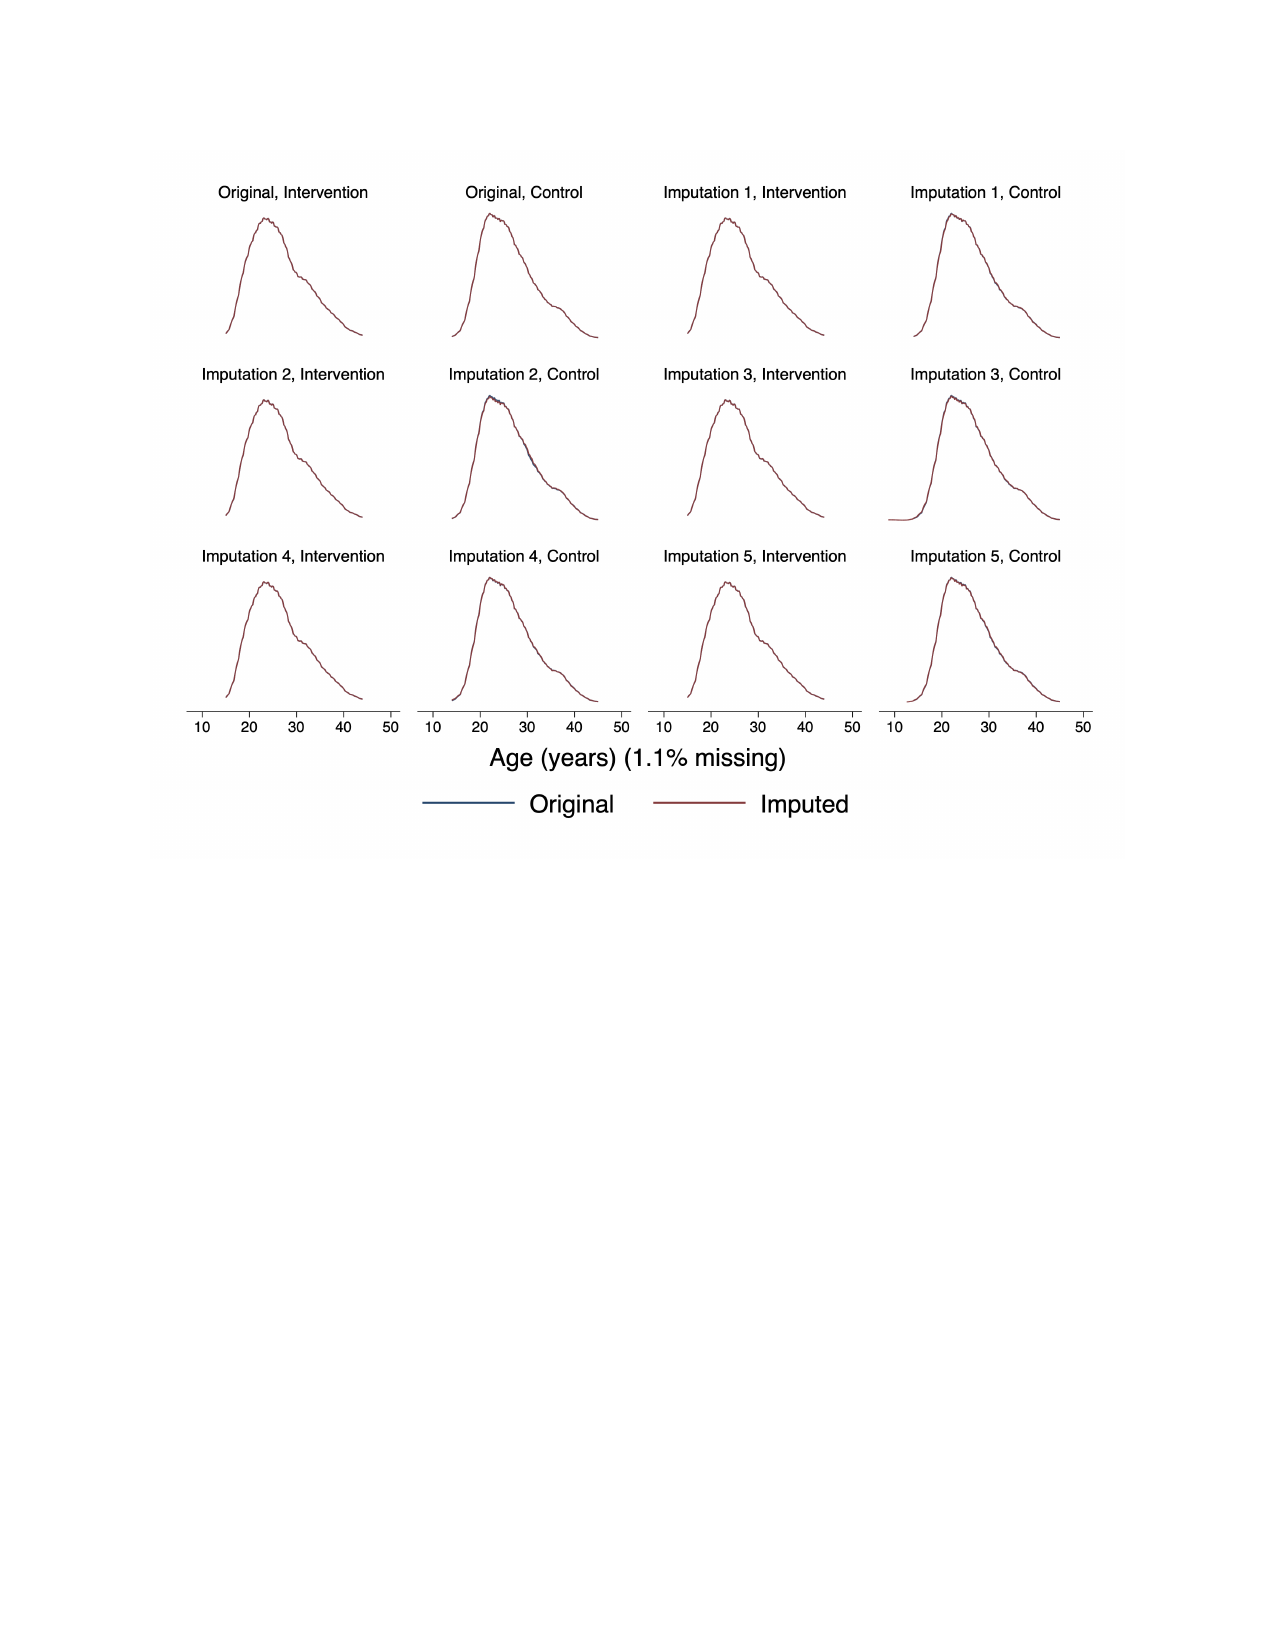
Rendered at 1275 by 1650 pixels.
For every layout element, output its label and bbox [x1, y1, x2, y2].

picture [150, 150, 1125, 859]
